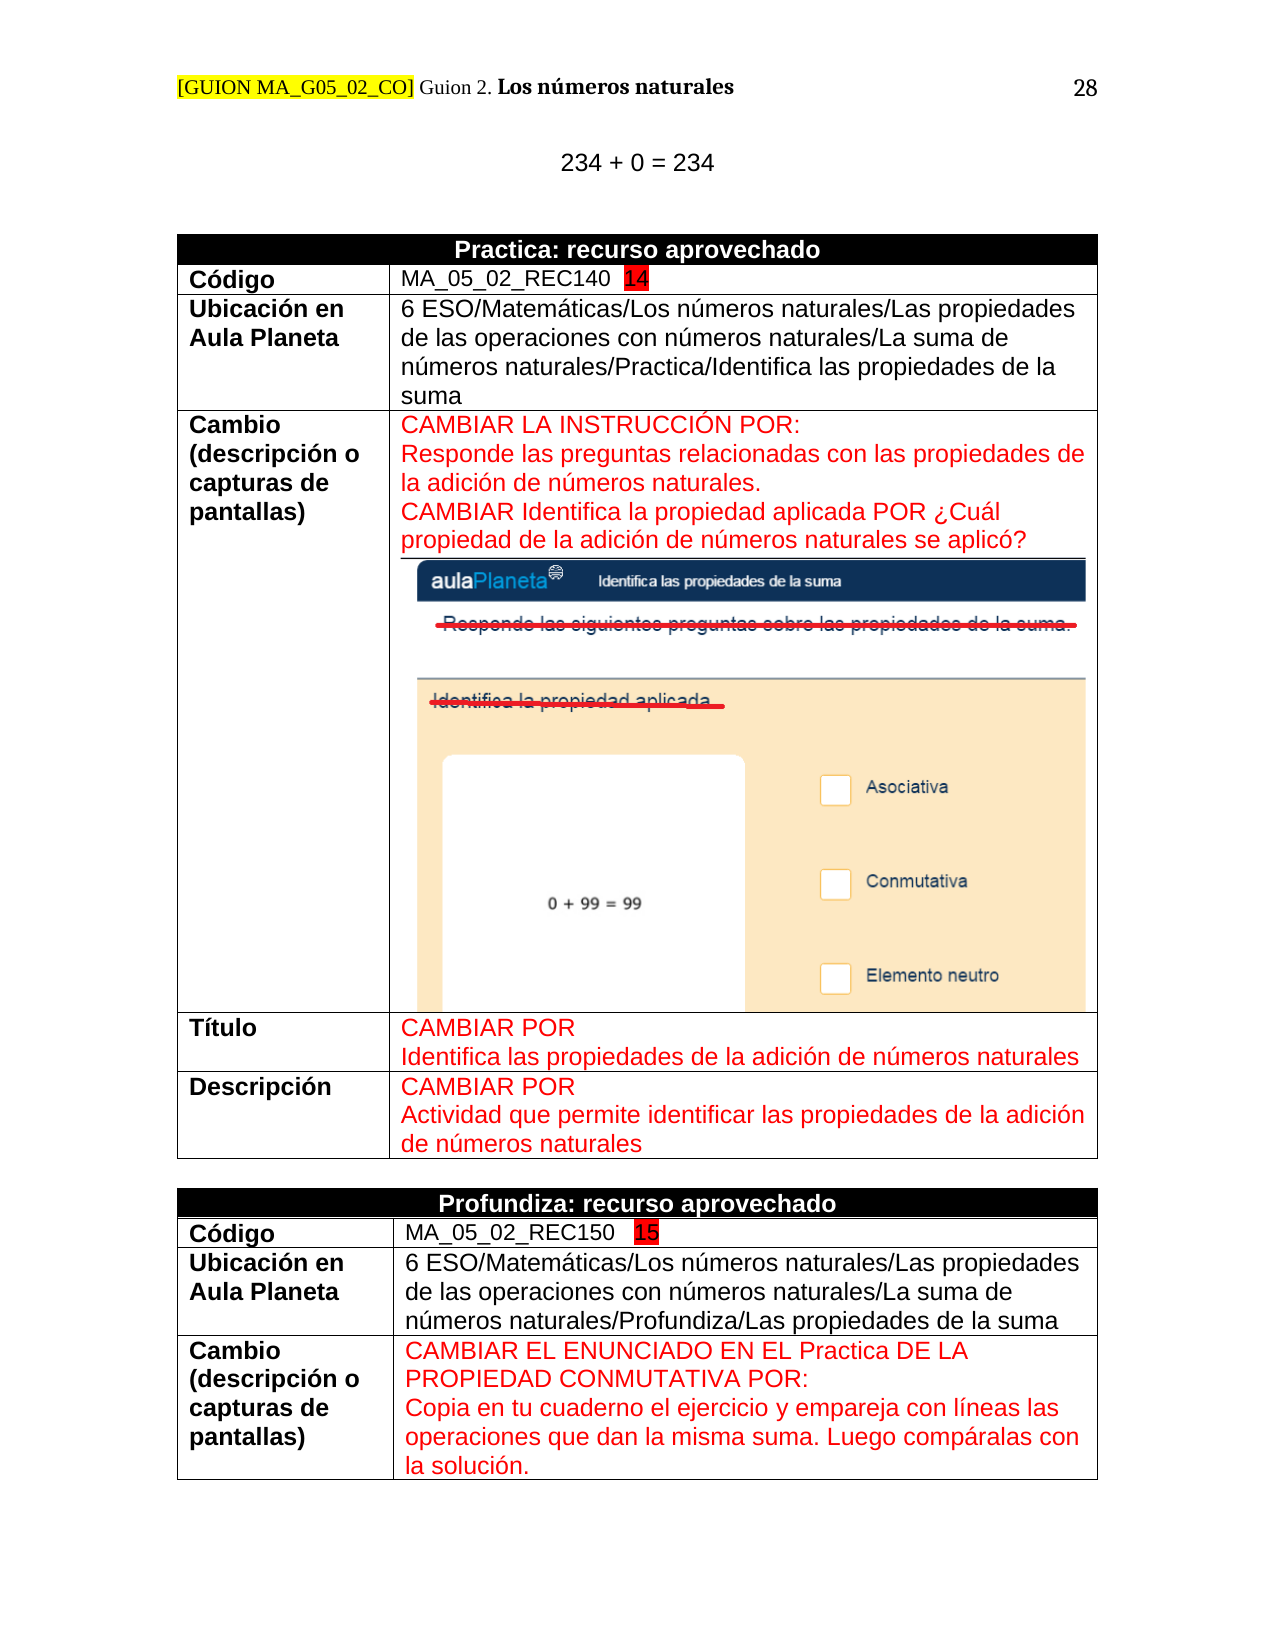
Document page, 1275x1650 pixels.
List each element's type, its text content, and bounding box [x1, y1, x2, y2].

text 234 + 0 = 234 [177, 148, 1098, 176]
table_cell MA_05_02_REC150 15 [394, 1219, 1097, 1247]
table_header Profundiza: recurso aprovechado [178, 1189, 1097, 1217]
table_cell 6 ESO/Matemáticas/Los números naturales/Las propiedades de las operaciones con números naturales/La suma de números naturales/Practica/Identifica las propiedades de la suma [390, 295, 1097, 409]
table_cell CAMBIAR POR Actividad que permite identificar las propiedades de la adición de números naturales [390, 1072, 1097, 1158]
table_cell Ubicación en Aula Planeta [178, 295, 389, 409]
table_cell Código [178, 265, 389, 293]
picture [400, 554, 1086, 1012]
table_cell CAMBIAR LA INSTRUCCIÓN POR: Responde las preguntas relacionadas con las propiedades de la adición de números naturales. CAMBIAR Identifica la propiedad aplicada POR ¿Cuál propiedad de la adición de números naturales se aplicó? [390, 411, 1097, 1012]
table_cell Título [178, 1013, 389, 1071]
table_cell Código [178, 1219, 393, 1247]
table_cell MA_05_02_REC140 14 [390, 265, 1097, 293]
table_header Practica: recurso aprovechado [178, 235, 1097, 264]
table_cell Cambio (descripción o capturas de pantallas) [178, 411, 389, 1012]
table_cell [178, 1336, 393, 1479]
table_cell CAMBIAR POR Identifica las propiedades de la adición de números naturales [390, 1013, 1097, 1071]
table_cell Descripción [178, 1072, 389, 1158]
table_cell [394, 1336, 1097, 1479]
table_cell Ubicación en Aula Planeta [178, 1248, 393, 1334]
table_cell 6 ESO/Matemáticas/Los números naturales/Las propiedades de las operaciones con números naturales/La suma de números naturales/Profundiza/Las propiedades de la suma [394, 1248, 1097, 1334]
